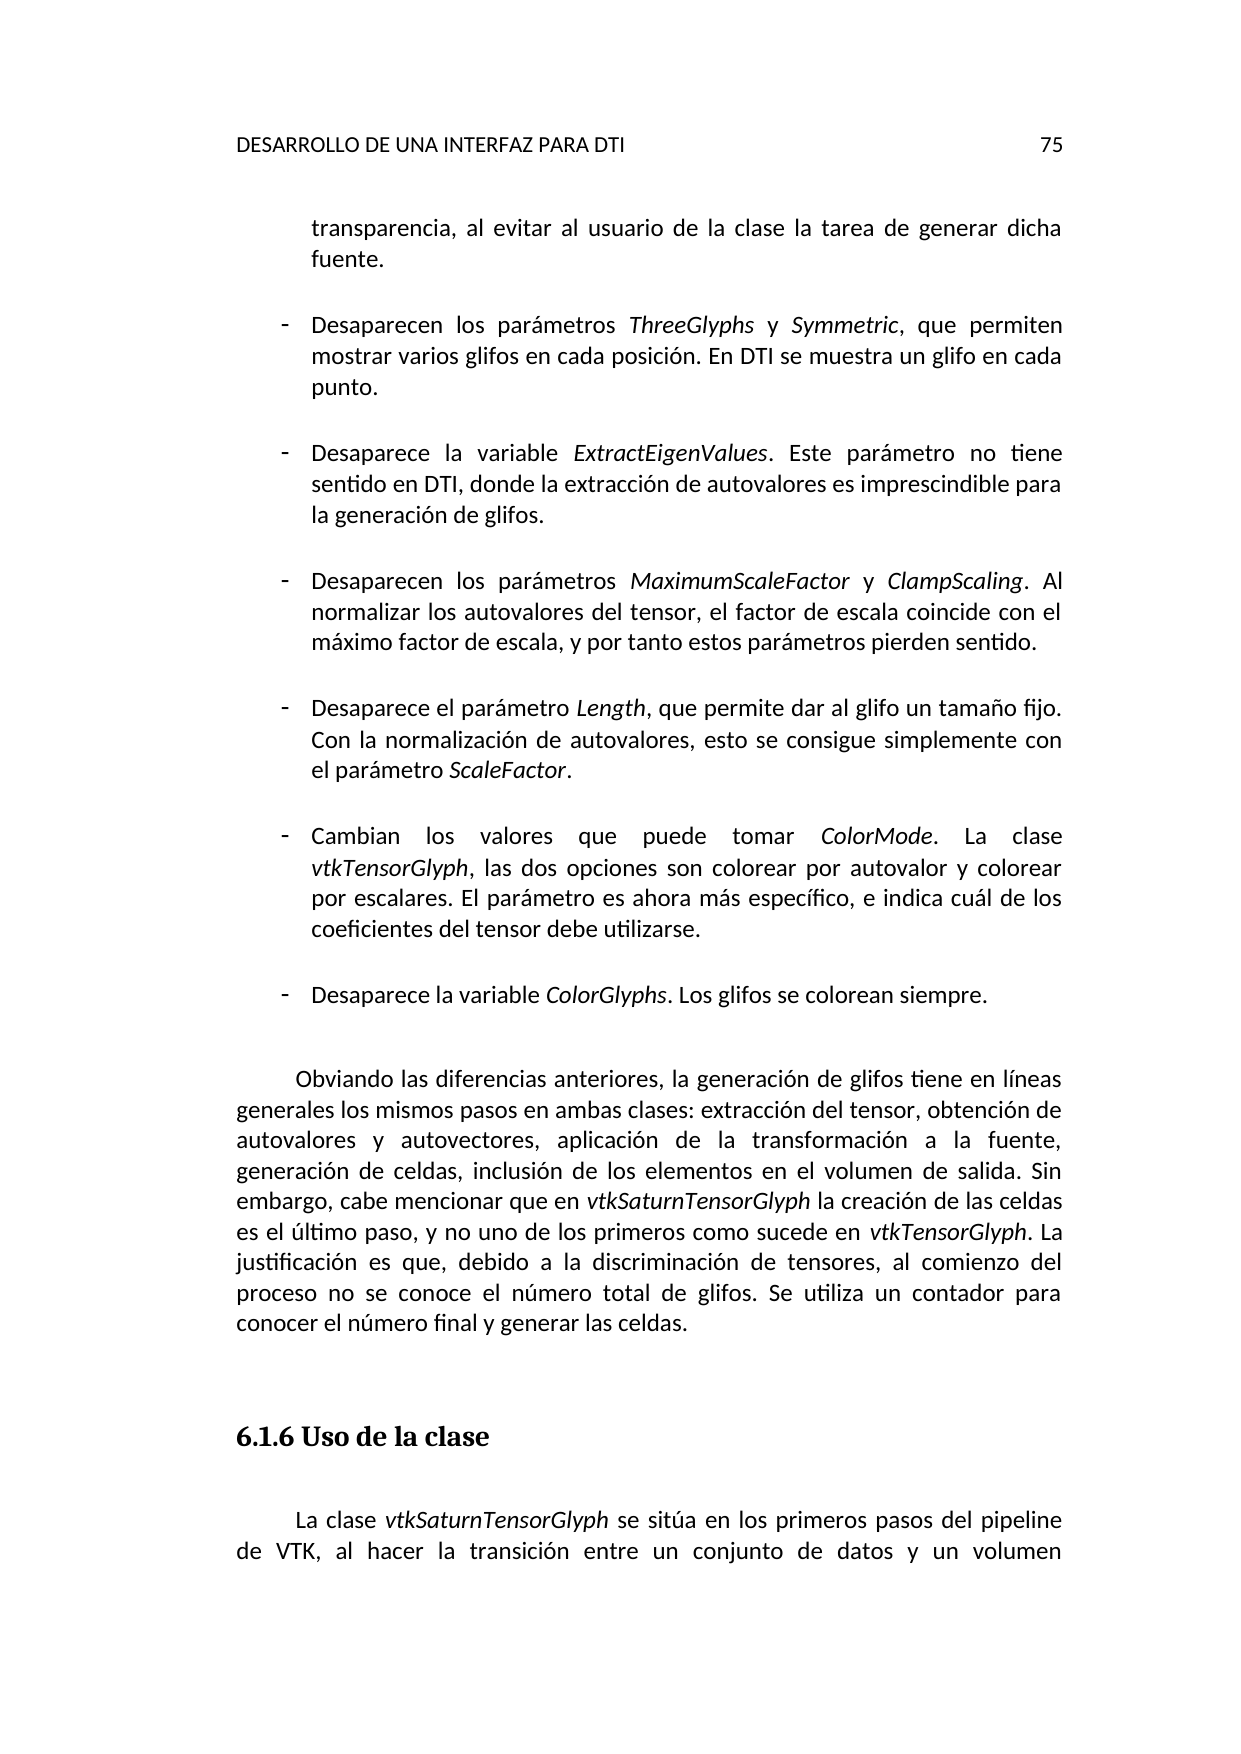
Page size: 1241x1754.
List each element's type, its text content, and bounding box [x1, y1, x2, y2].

list Desaparecen los parámetros ThreeGlyphs y Symmetric, que permiten mostrar varios glifos en cada posición. En DTI se muestra un glifo en cada punto. [281, 306, 1063, 401]
subtitle Uso de la clase [236, 1420, 1063, 1453]
list Desaparece la variable ColorGlyphs. Los glifos se colorean siempre. [281, 976, 1063, 1010]
list Desaparecen los parámetros MaximumScaleFactor y ClampScaling. Al normalizar los autovalores del tensor, el factor de escala coincide con el máximo factor de escala, y por tanto estos parámetros pierden sentido. [281, 562, 1063, 657]
list Desaparece el parámetro Length, que permite dar al glifo un tamaño fijo. Con la normalización de autovalores, esto se consigue simplemente con el parámetro ScaleFactor. [281, 689, 1063, 785]
text Obviando las diferencias anteriores, la generación de glifos tiene en líneas generales los mismos pasos en ambas clases: extracción del tensor, obtención de autovalores y autovectores, aplicación de la transformación a la fuente, generación de celdas, inclusión de los elementos en el volumen de salida. Sin embargo, cabe mencionar que en vtkSaturnTensorGlyph la creación de las celdas es el último paso, y no uno de los primeros como sucede en vtkTensorGlyph. La justificación es que, debido a la discriminación de tensores, al comienzo del proceso no se conoce el número total de glifos. Se utiliza un contador para conocer el número final y generar las celdas. [236, 1063, 1063, 1338]
list Desaparece la variable ExtractEigenValues. Este parámetro no tiene sentido en DTI, donde la extracción de autovalores es imprescindible para la generación de glifos. [281, 434, 1063, 529]
list Cambian los valores que puede tomar ColorMode. La clase vtkTensorGlyph, las dos opciones son colorear por autovalor y colorear por escalares. El parámetro es ahora más específico, e indica cuál de los coeficientes del tensor debe utilizarse. [281, 817, 1063, 943]
